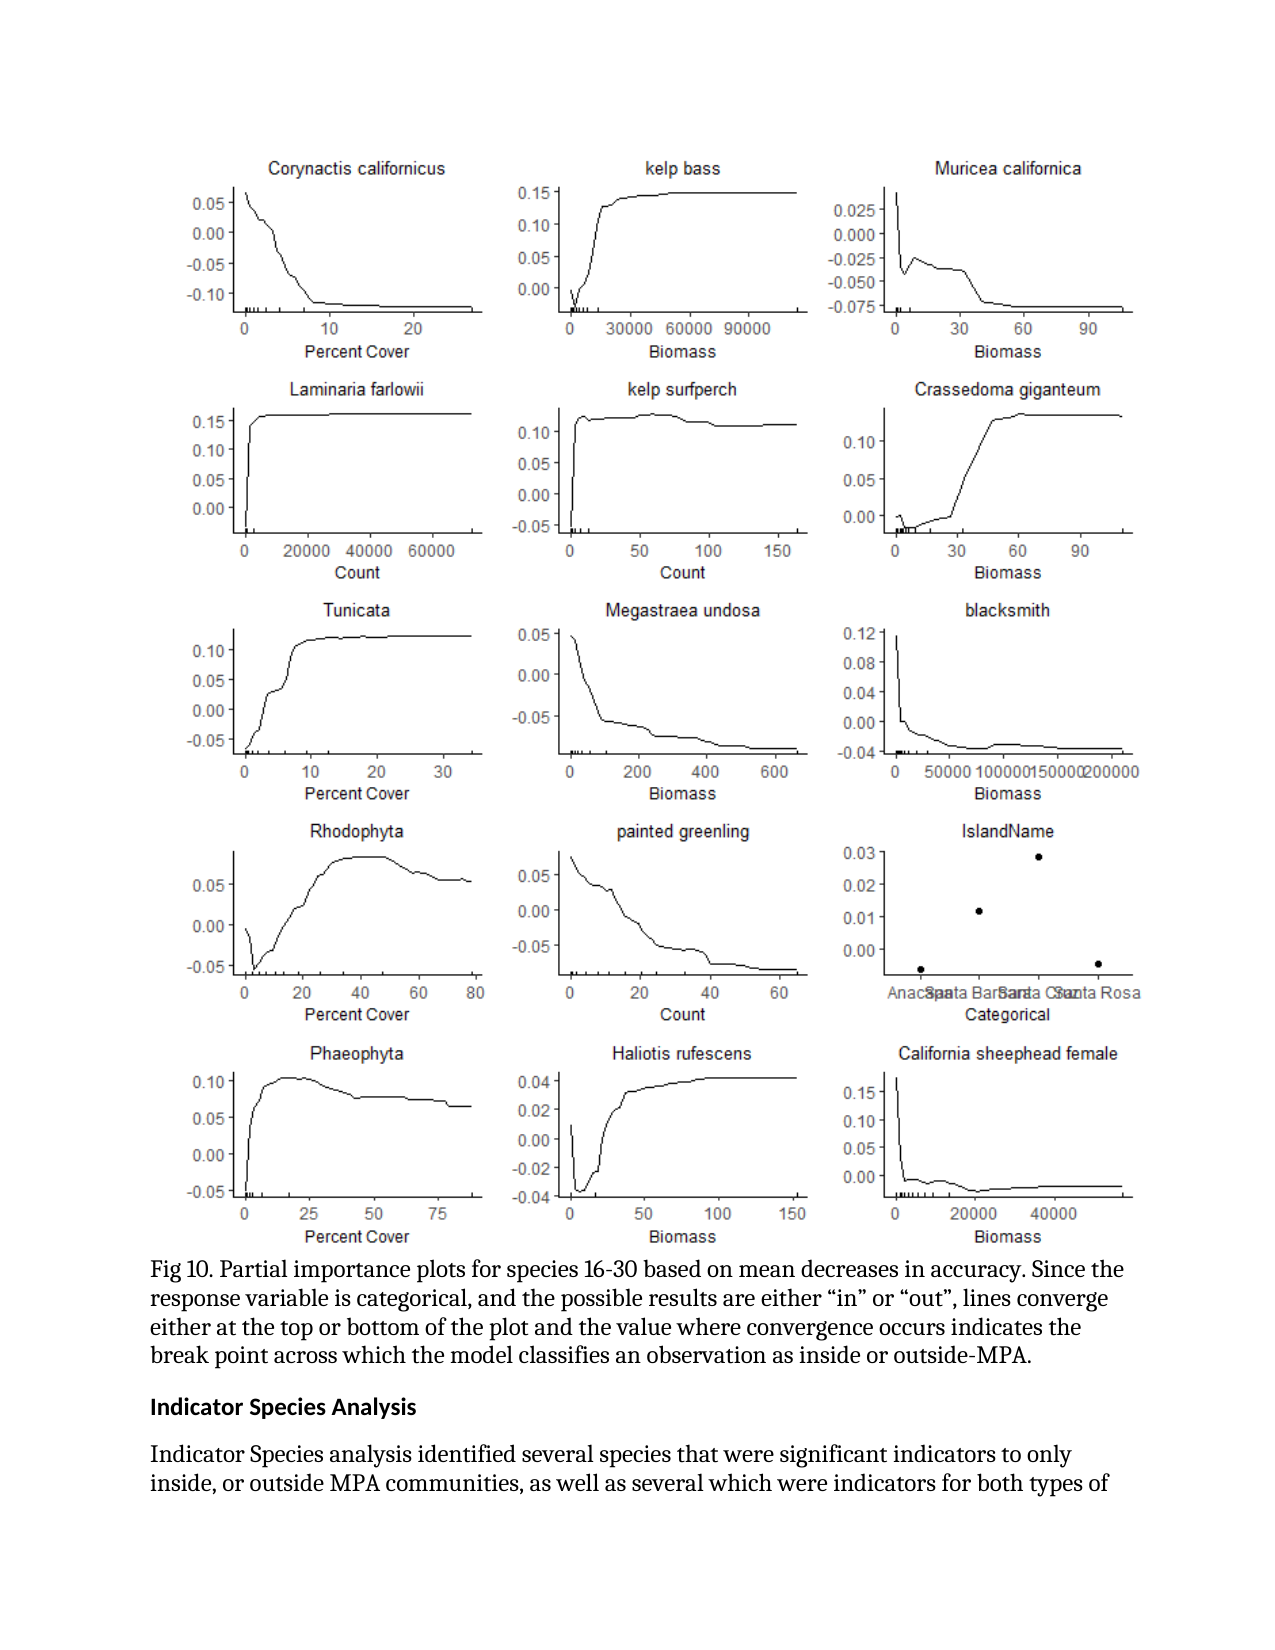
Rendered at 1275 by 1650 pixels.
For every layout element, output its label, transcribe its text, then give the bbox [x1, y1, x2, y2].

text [150, 1440, 1125, 1498]
picture [168, 150, 1144, 1255]
subtitle Indicator Species Analysis [150, 1391, 1125, 1421]
